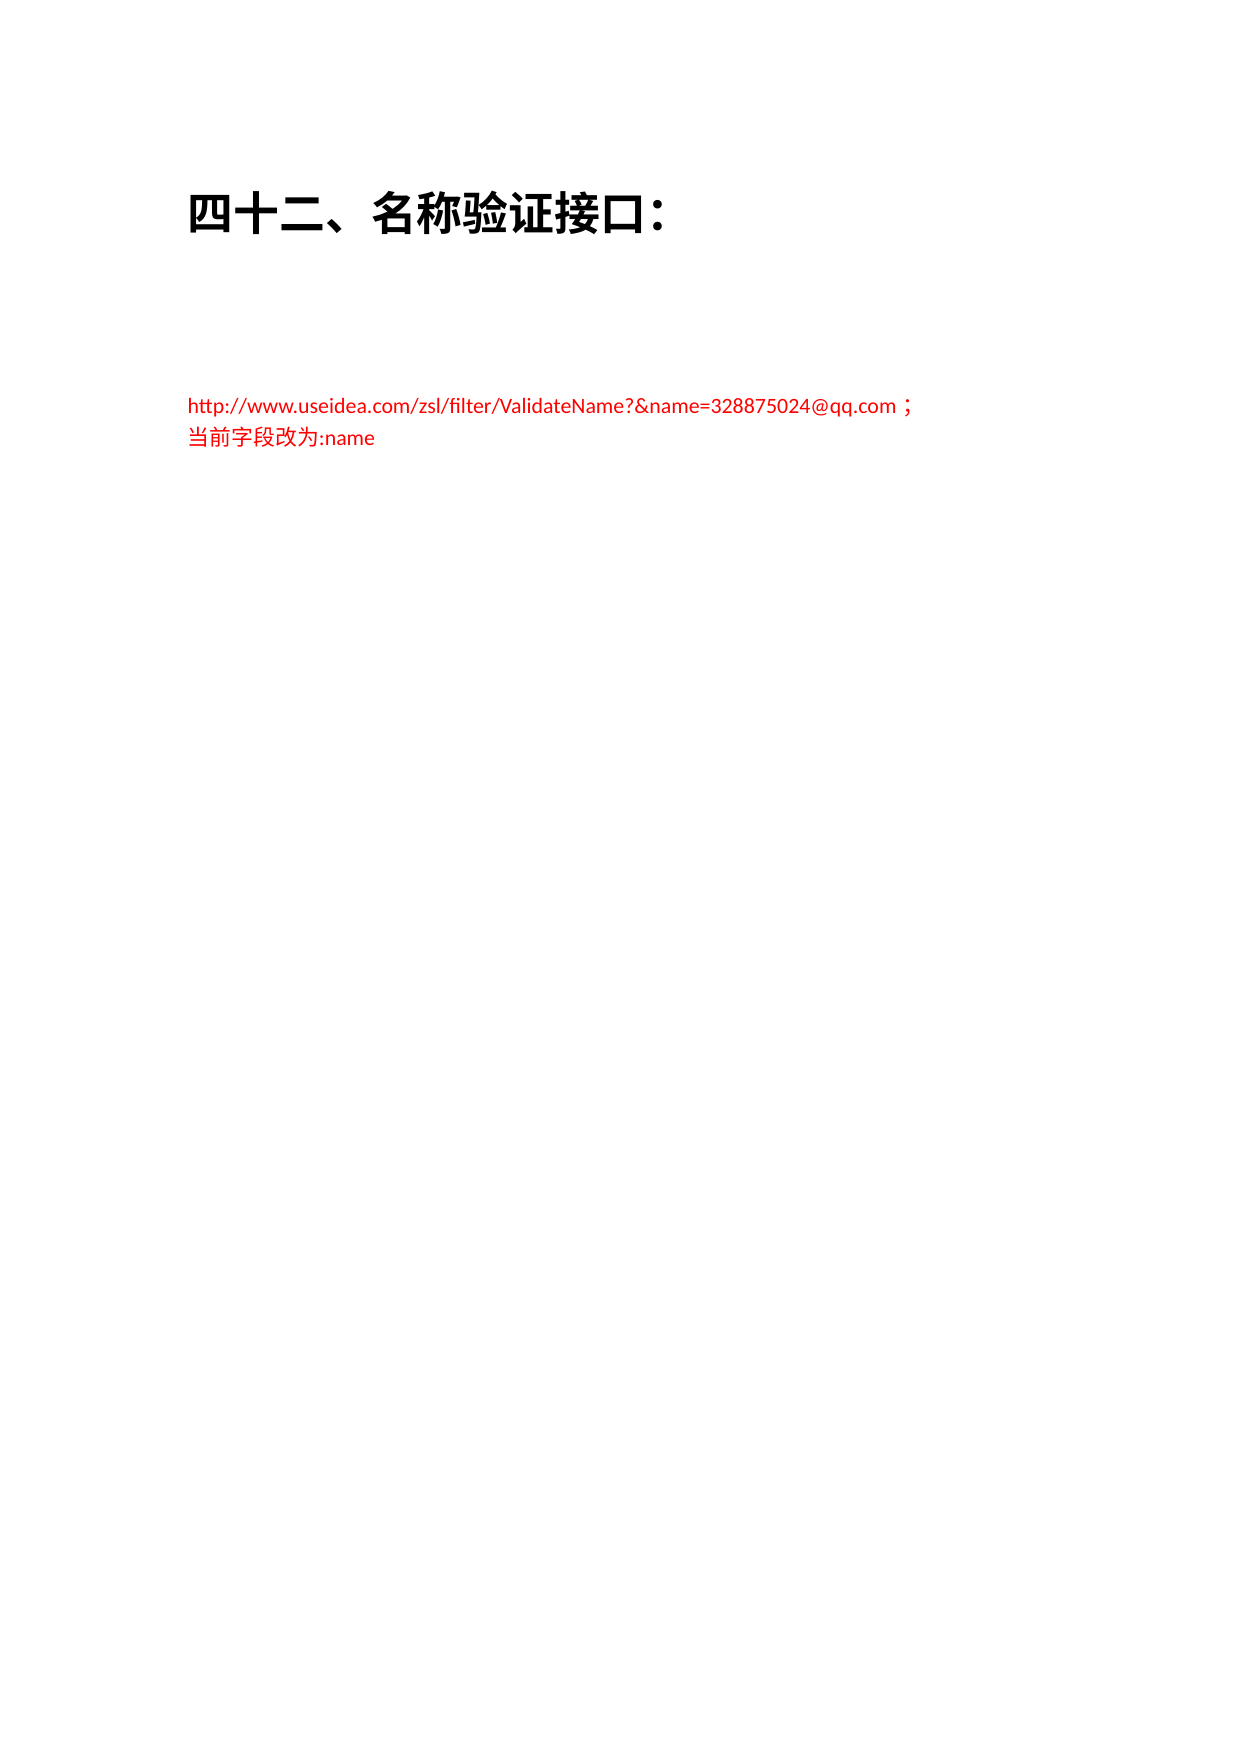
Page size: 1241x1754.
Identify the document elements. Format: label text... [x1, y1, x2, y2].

subtitle 四十二、名称验证接口： [187, 162, 1053, 259]
text 当前字段改为:name [187, 420, 1053, 452]
text http://www.useidea.com/zsl/filter/ValidateName?&name=328875024@qq.com ； [187, 387, 1053, 420]
